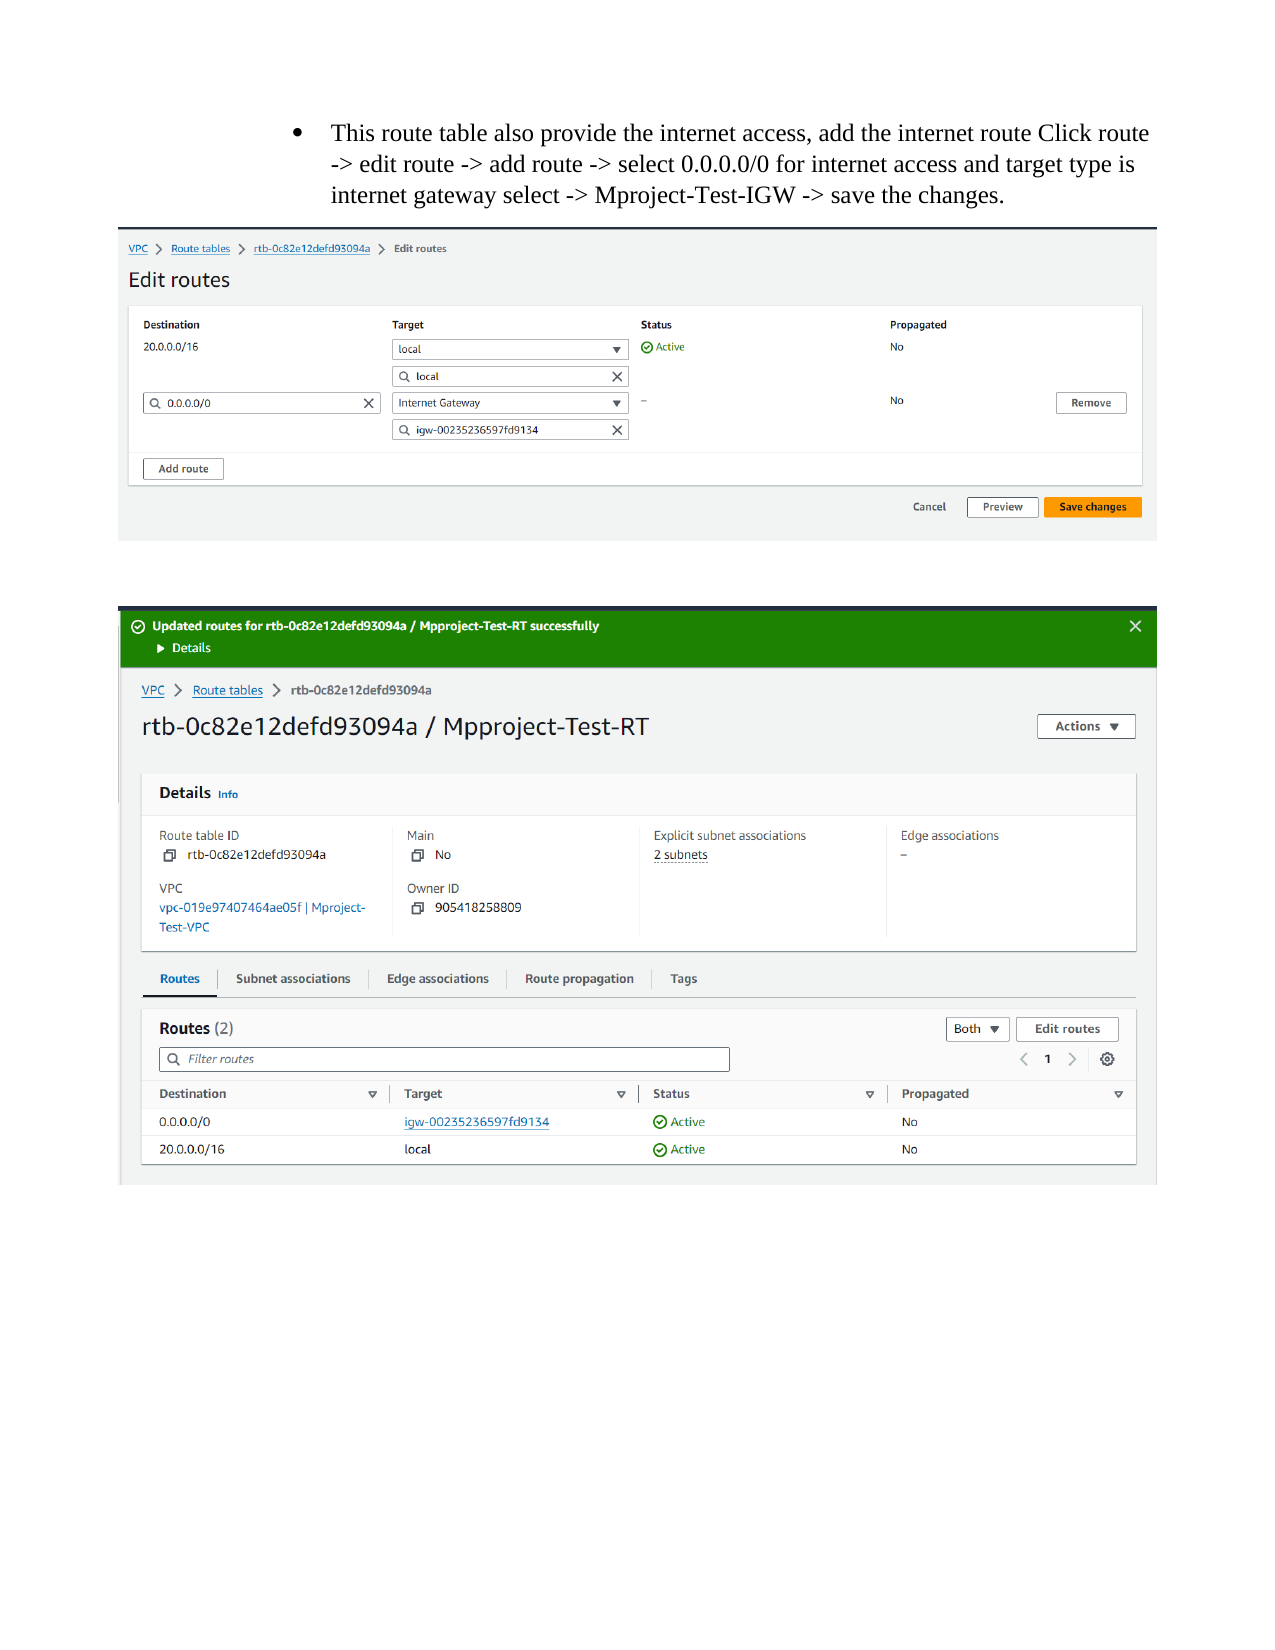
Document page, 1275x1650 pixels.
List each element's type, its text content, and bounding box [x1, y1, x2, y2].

picture [118, 227, 1157, 541]
picture [118, 606, 1157, 1185]
list This route table also provide the internet access, add the internet route Click route -> edit route -> add route -> select 0.0.0.0/0 for internet access and target type is internet gateway select -> Mproject-Test-IGW -> save the changes. [293, 118, 1157, 209]
